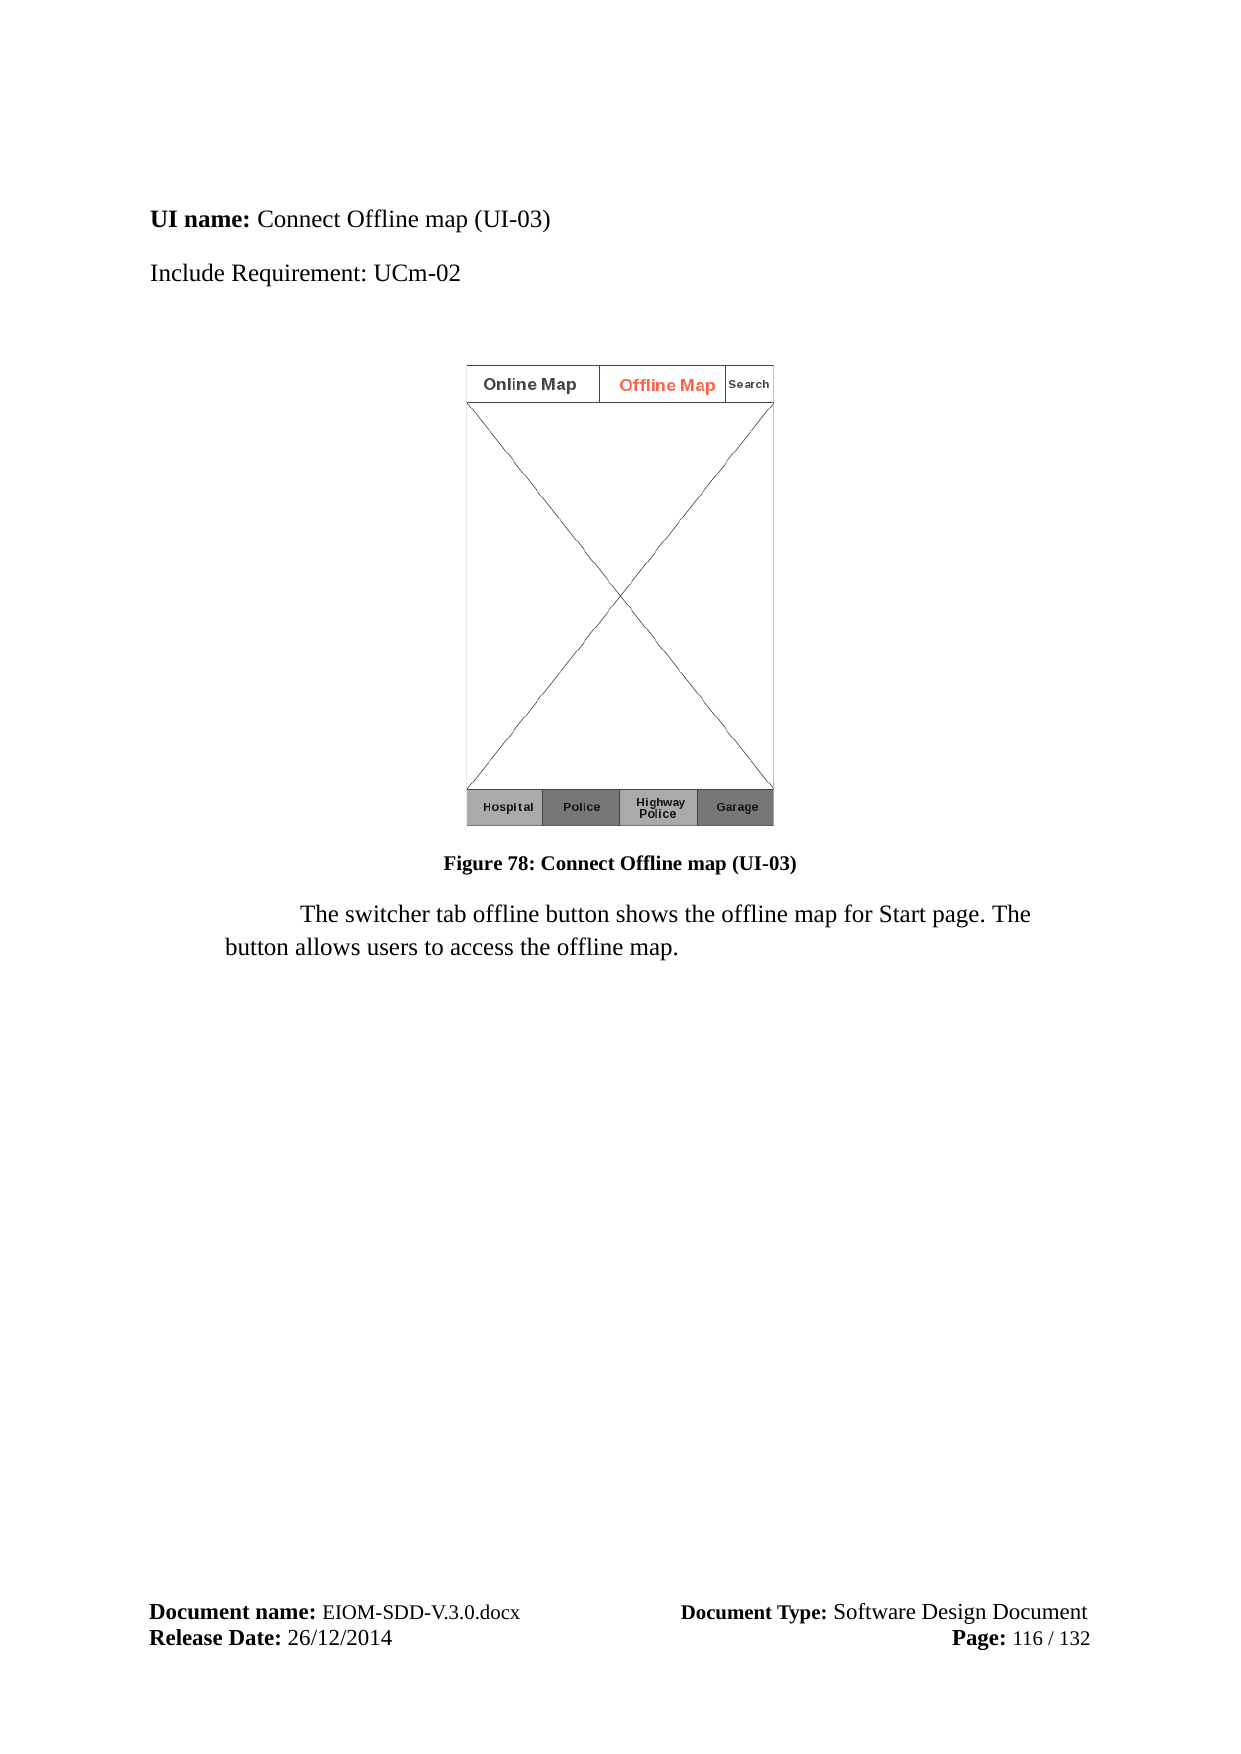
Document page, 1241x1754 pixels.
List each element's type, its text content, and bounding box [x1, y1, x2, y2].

text Include Requirement: UCm-02 [150, 258, 1090, 286]
picture [466, 365, 774, 826]
text Figure 78: Connect Offline map (UI-03) [150, 851, 1090, 875]
text UI name: Connect Offline map (UI-03) [150, 204, 1090, 233]
text The switcher tab offline button shows the offline map for Start page. The button allows users to access the offline map. [225, 899, 1090, 961]
